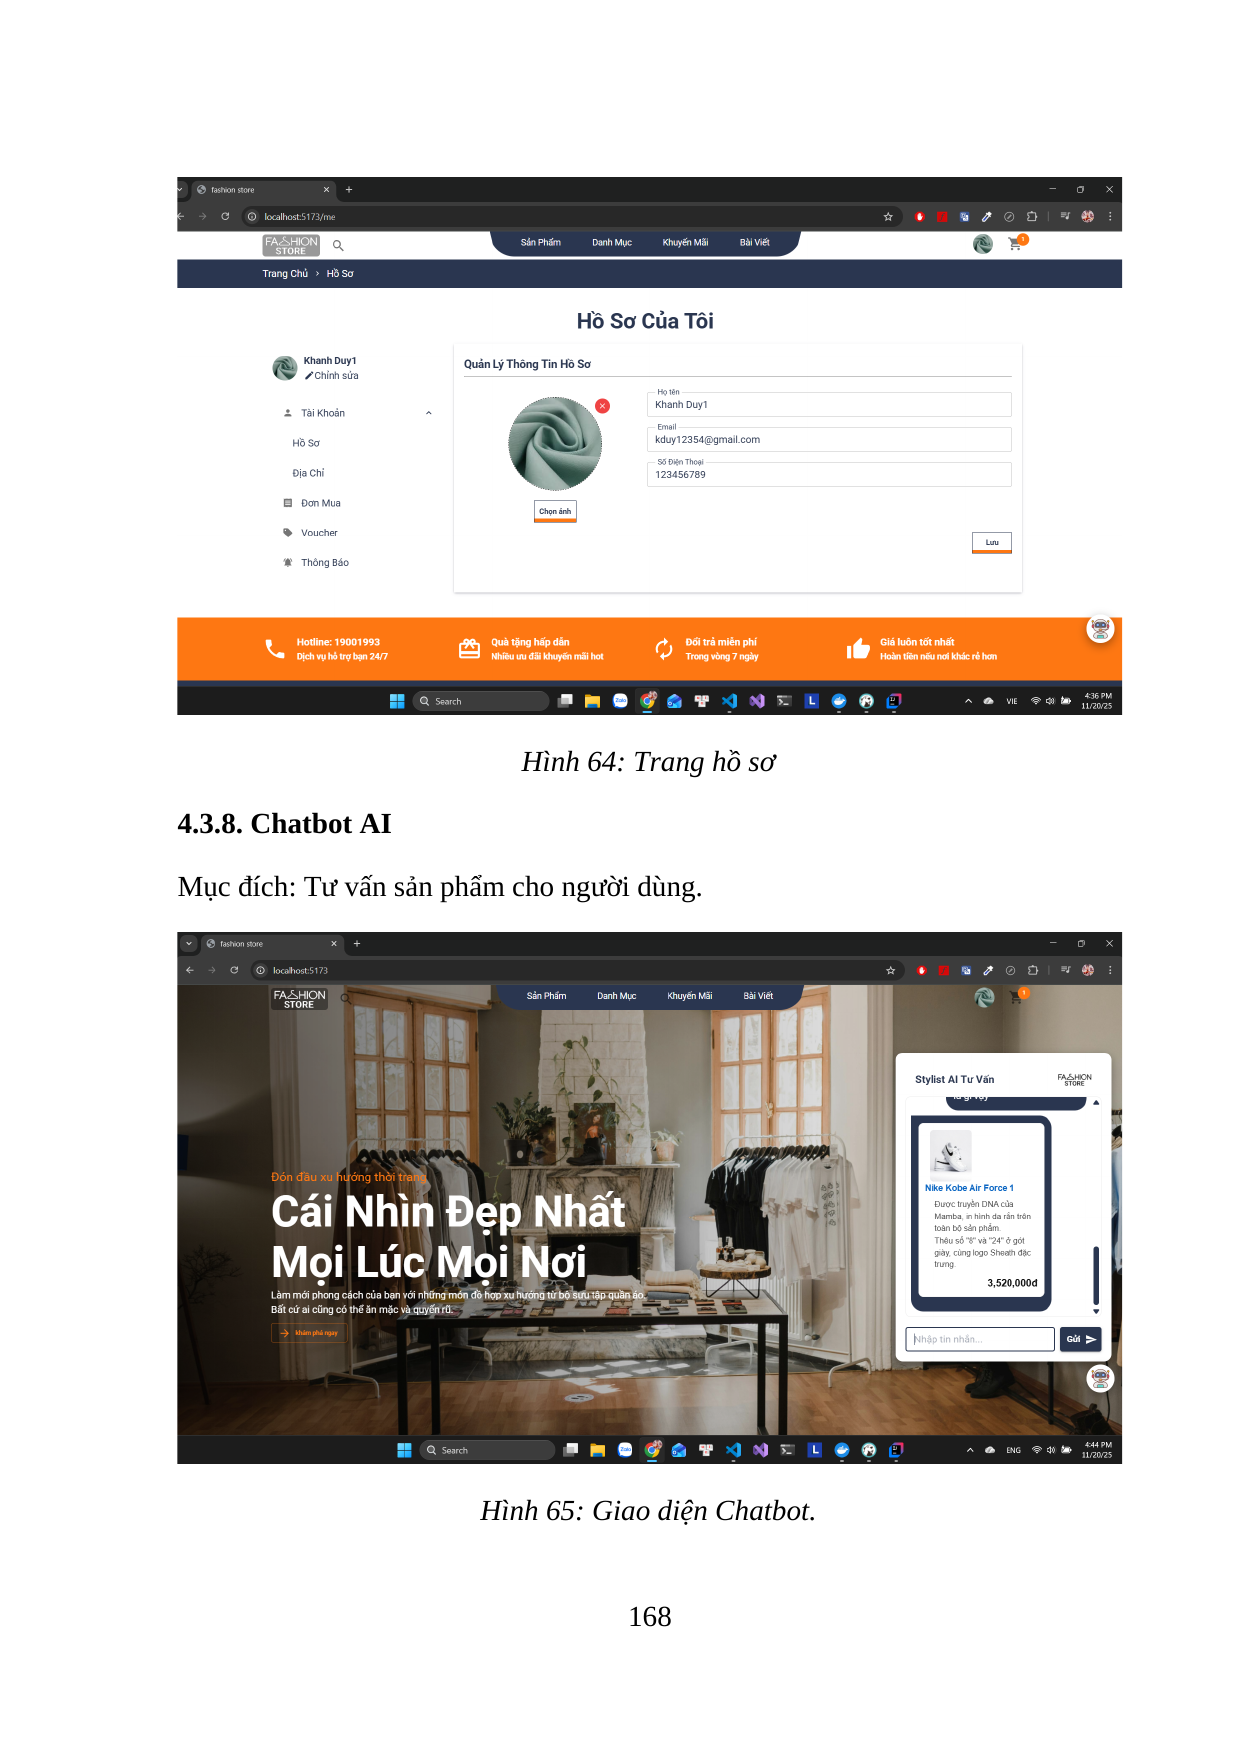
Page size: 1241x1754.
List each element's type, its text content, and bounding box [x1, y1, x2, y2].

text Hình 65: Giao diện Chatbot. [177, 1493, 1122, 1527]
picture [177, 177, 1123, 715]
subtitle 4.3.8. Chatbot AI [177, 806, 1122, 840]
text Hình 64: Trang hồ sơ [177, 744, 1122, 777]
picture [177, 932, 1123, 1464]
text Mục đích: Tư vấn sản phẩm cho người dùng. [177, 869, 1122, 903]
